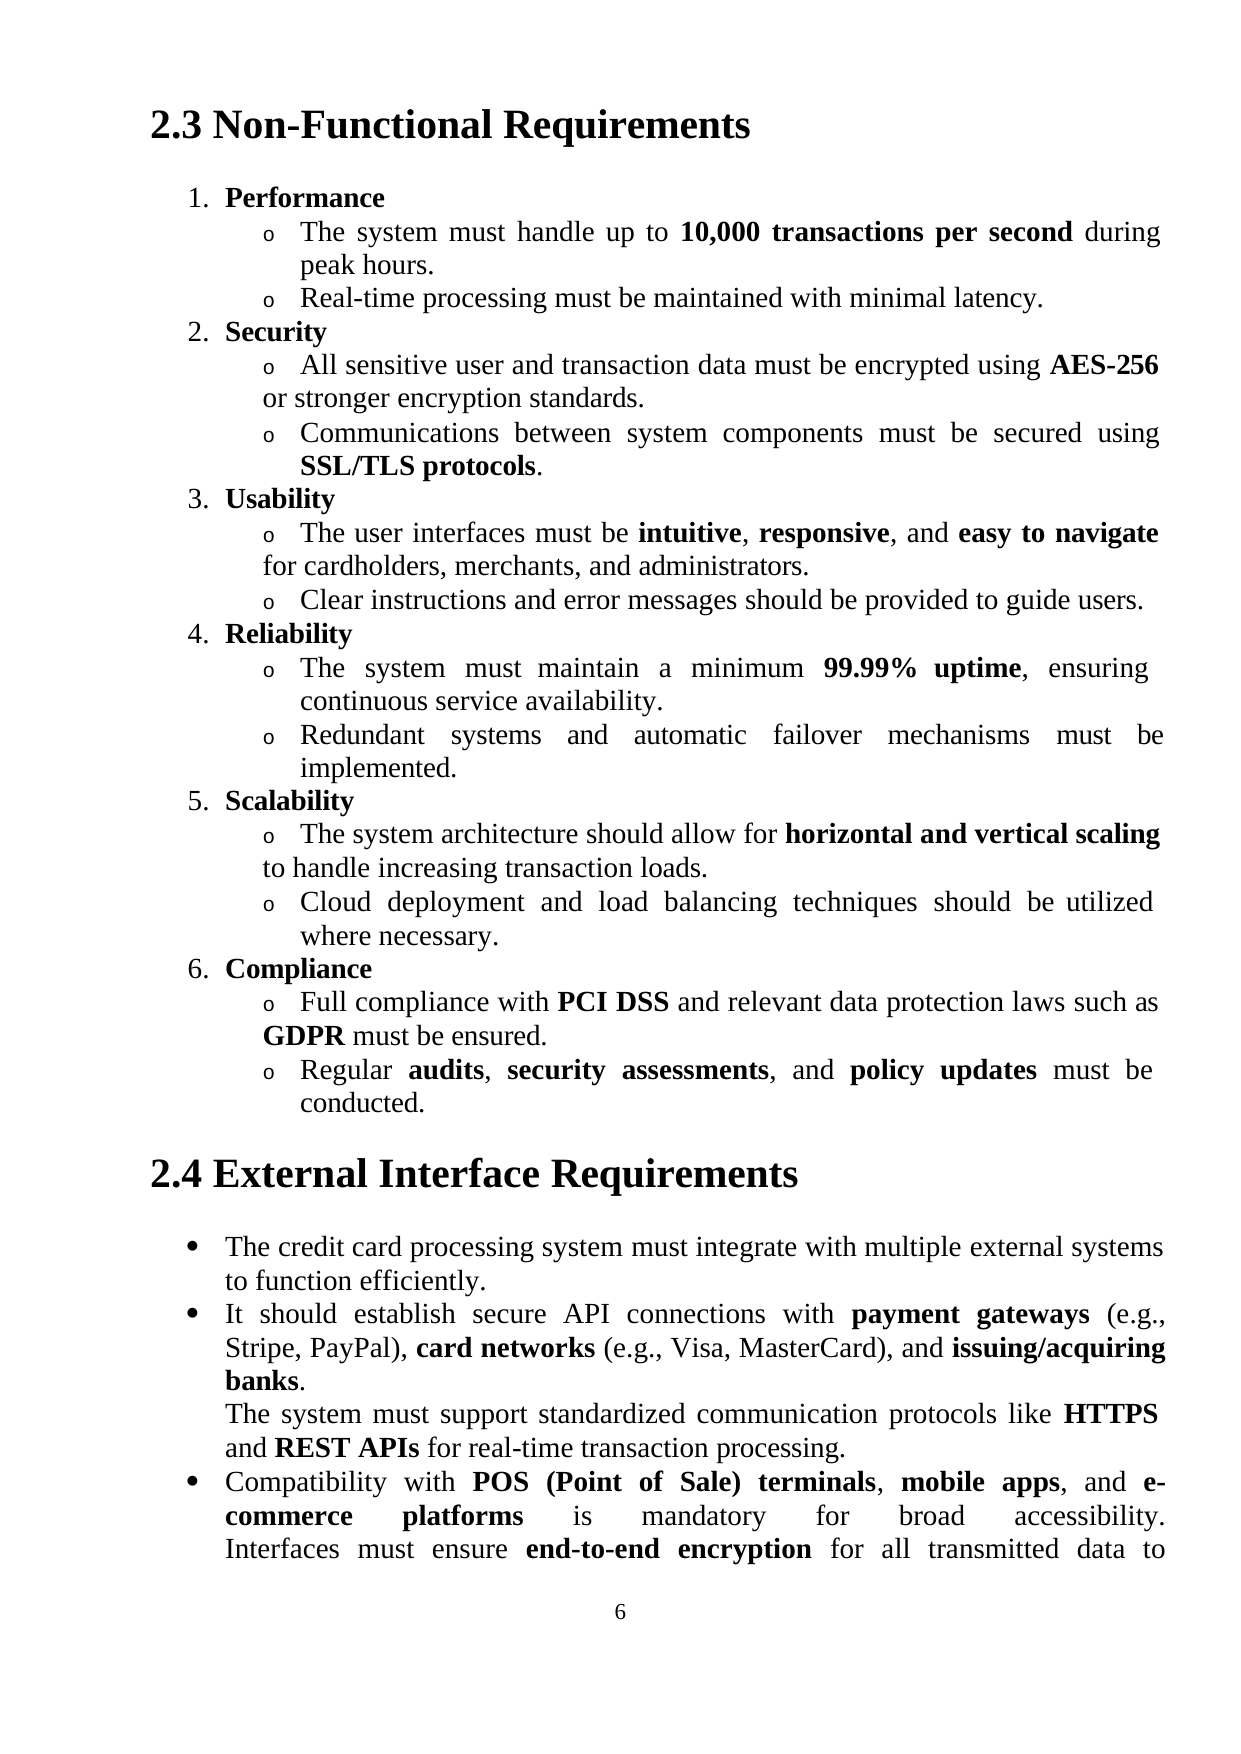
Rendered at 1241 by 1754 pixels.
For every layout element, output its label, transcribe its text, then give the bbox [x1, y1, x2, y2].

list All sensitive user and transaction data must be encrypted using AES-256 [262, 348, 1181, 381]
list The system must maintain a minimum 99.99% uptime, ensuring continuous service availability. [262, 650, 1166, 717]
list It should establish secure API connections with payment gateways (e.g., Stripe, PayPal), card networks (e.g., Visa, MasterCard), and issuing/acquiring banks. [187, 1296, 1166, 1397]
text to handle increasing transaction loads. [262, 851, 1181, 884]
list Communications between system components must be secured using [262, 415, 1181, 448]
subtitle External Interface Requirements [150, 1149, 1181, 1197]
list Clear instructions and error messages should be provided to guide users. [262, 582, 1181, 616]
subtitle Scalability [187, 784, 1181, 817]
subtitle Security [187, 315, 1181, 348]
subtitle Performance [187, 180, 1181, 214]
list The user interfaces must be intuitive, responsive, and easy to navigate [262, 516, 1181, 549]
list The system must handle up to 10,000 transactions per second during peak hours. [262, 214, 1166, 281]
list Full compliance with PCI DSS and relevant data protection laws such as [262, 985, 1181, 1018]
list Regular audits, security assessments, and policy updates must be conducted. [262, 1052, 1166, 1119]
subtitle Reliability [187, 616, 1181, 650]
list The credit card processing system must integrate with multiple external systems to function efficiently. [187, 1229, 1164, 1296]
text The system must support standardized communication protocols like HTTPS [225, 1397, 1181, 1430]
subtitle SSL/TLS protocols. [300, 448, 1181, 482]
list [187, 1464, 1166, 1565]
list The system architecture should allow for horizontal and vertical scaling [262, 817, 1181, 851]
text or stronger encryption standards. [262, 381, 1181, 415]
subtitle Non-Functional Requirements [150, 100, 1181, 148]
list Cloud deployment and load balancing techniques should be utilized where necessary. [262, 884, 1164, 951]
text and REST APIs for real-time transaction processing. [225, 1431, 1181, 1464]
text GDPR must be ensured. [262, 1018, 1181, 1052]
list Real-time processing must be maintained with minimal latency. [262, 281, 1181, 314]
text for cardholders, merchants, and administrators. [262, 549, 1181, 582]
list Usability [187, 482, 1181, 516]
list Redundant systems and automatic failover mechanisms must be implemented. [262, 717, 1165, 784]
subtitle Compliance [187, 952, 1181, 985]
